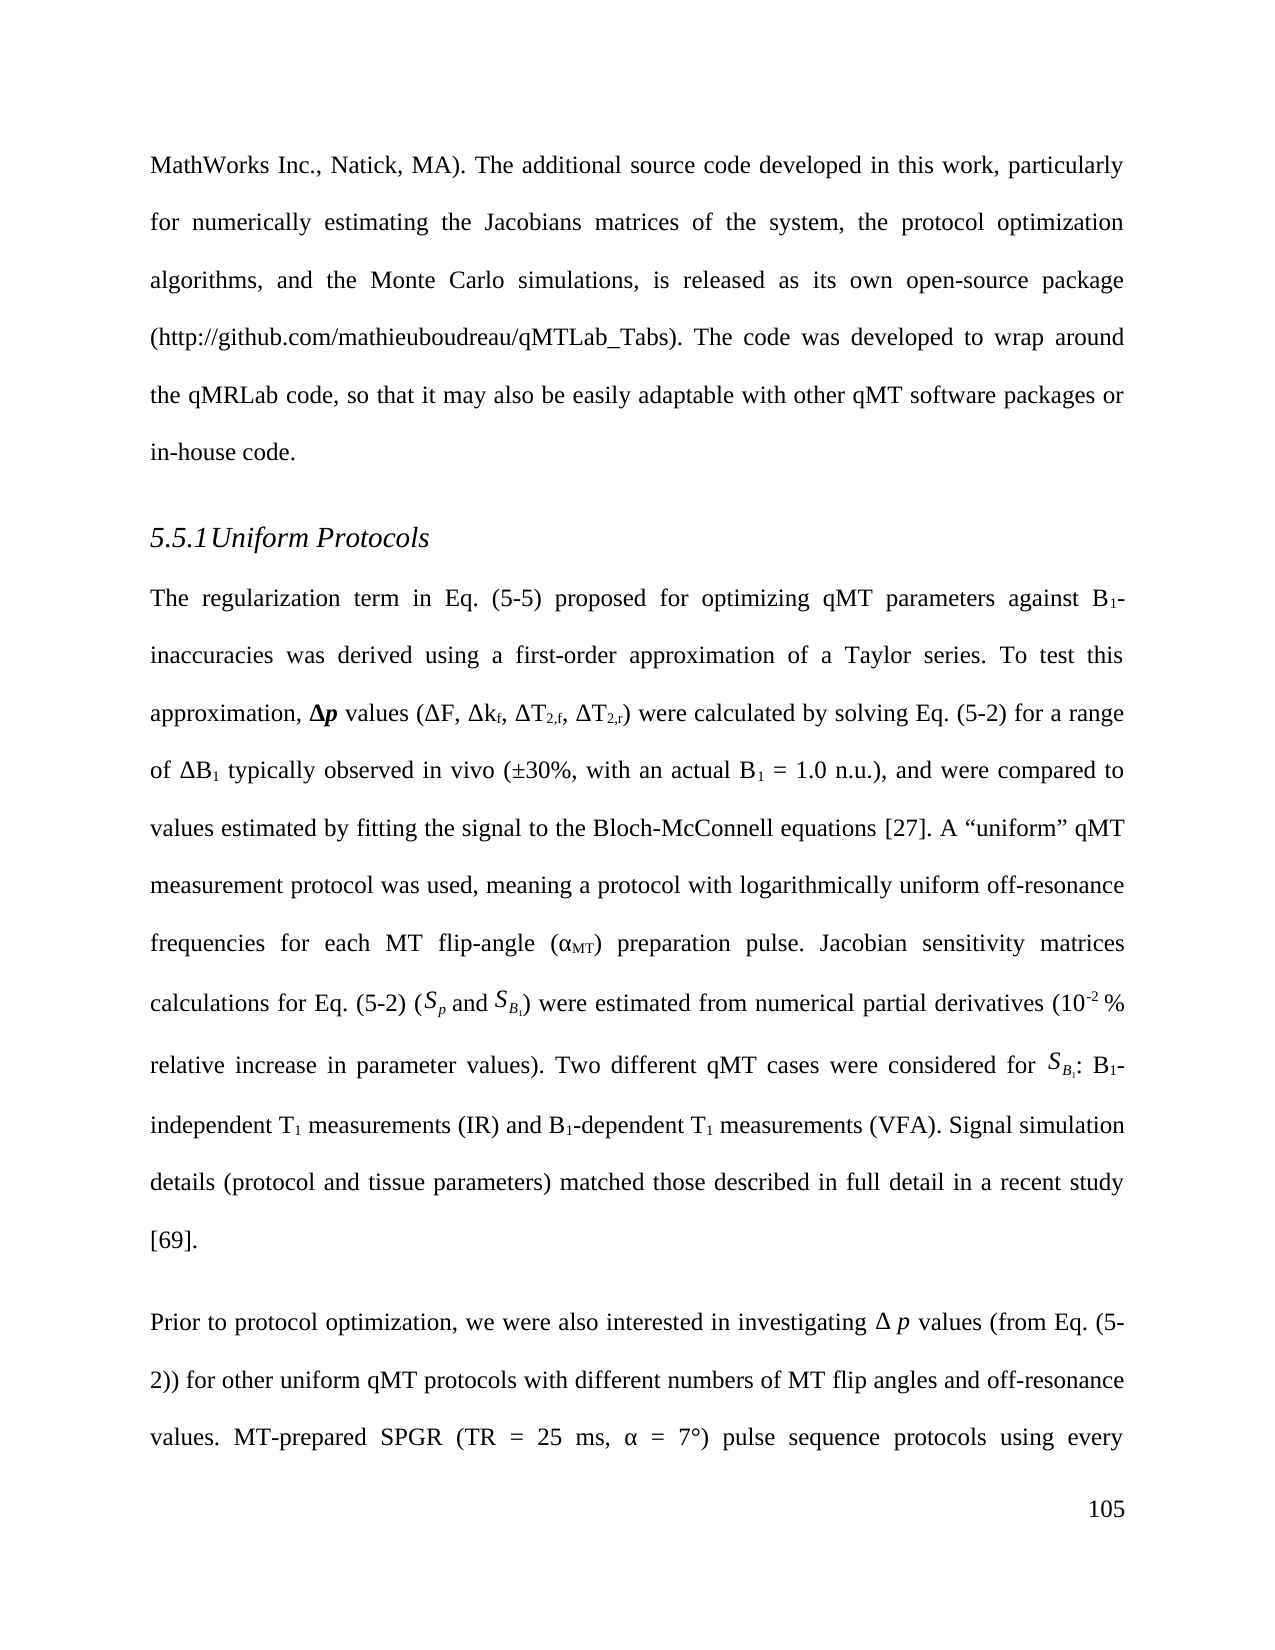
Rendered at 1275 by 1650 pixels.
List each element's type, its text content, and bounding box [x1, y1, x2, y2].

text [150, 1307, 1125, 1451]
subtitle Uniform Protocols [150, 520, 1125, 553]
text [150, 150, 1125, 466]
text The regularization term in Eq. (5-5) proposed for optimizing qMT parameters against B1-inaccuracies was derived using a first-order approximation of a Taylor series. To test this approximation, Δp values (ΔF, Δkf, ΔT2,f, ΔT2,r) were calculated by solving Eq. (5-2) for a range of ΔB1 typically observed in vivo (±30%, with an actual B1 = 1.0 n.u.), and were compared to values estimated by fitting the signal to the Bloch-McConnell equations [27]. A “uniform” qMT measurement protocol was used, meaning a protocol with logarithmically uniform off-resonance frequencies for each MT flip-angle (αMT) preparation pulse. Jacobian sensitivity matrices calculations for Eq. (5-2) ( and ) were estimated from numerical partial derivatives (10-2 % relative increase in parameter values). Two different qMT cases were considered for : B1-independent T1 measurements (IR) and B1-dependent T1 measurements (VFA). Signal simulation details (protocol and tissue parameters) matched those described in full detail in a recent study [69]. [150, 583, 1125, 1254]
